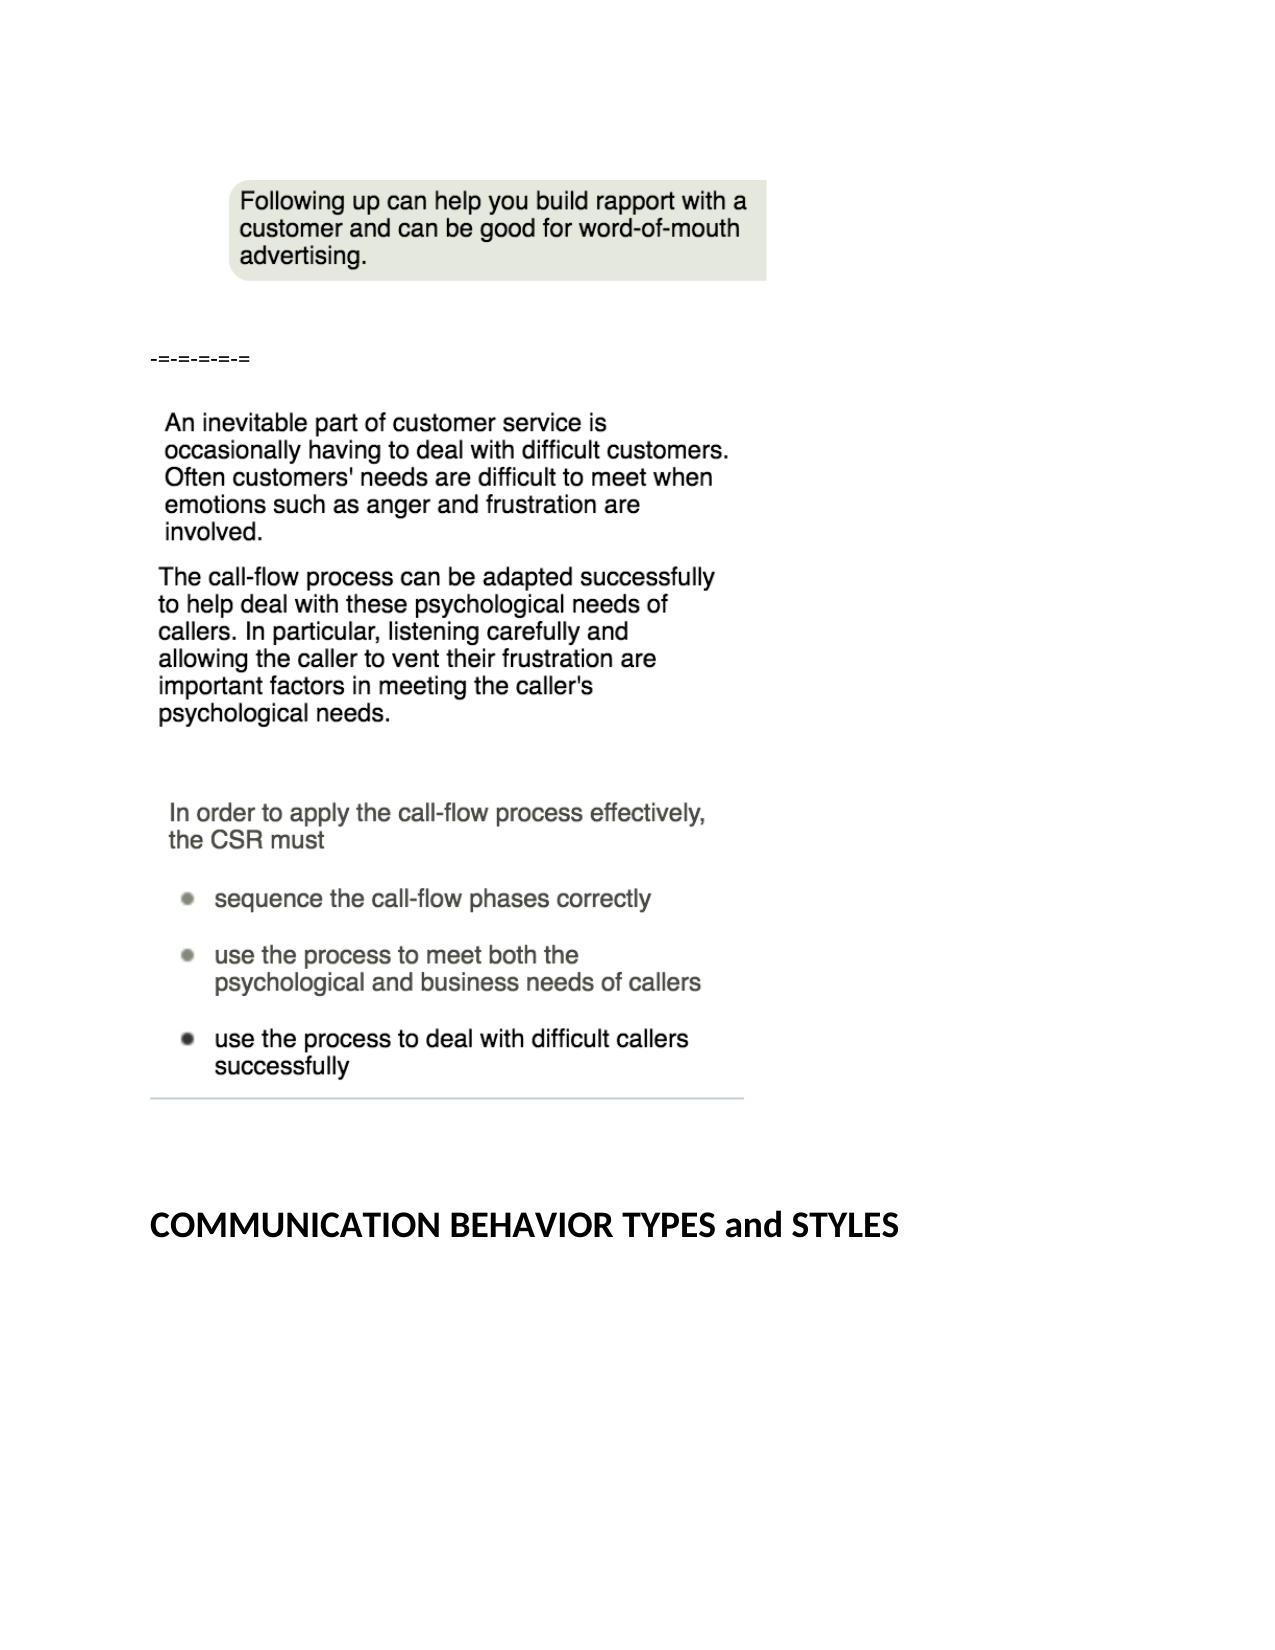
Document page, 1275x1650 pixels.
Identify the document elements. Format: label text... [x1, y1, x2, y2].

picture [225, 180, 767, 283]
picture [150, 404, 738, 732]
text COMMUNICATION BEHAVIOR TYPES and STYLES [150, 1201, 1125, 1247]
text -=-=-=-=-= [150, 344, 1125, 374]
picture [150, 792, 744, 1110]
